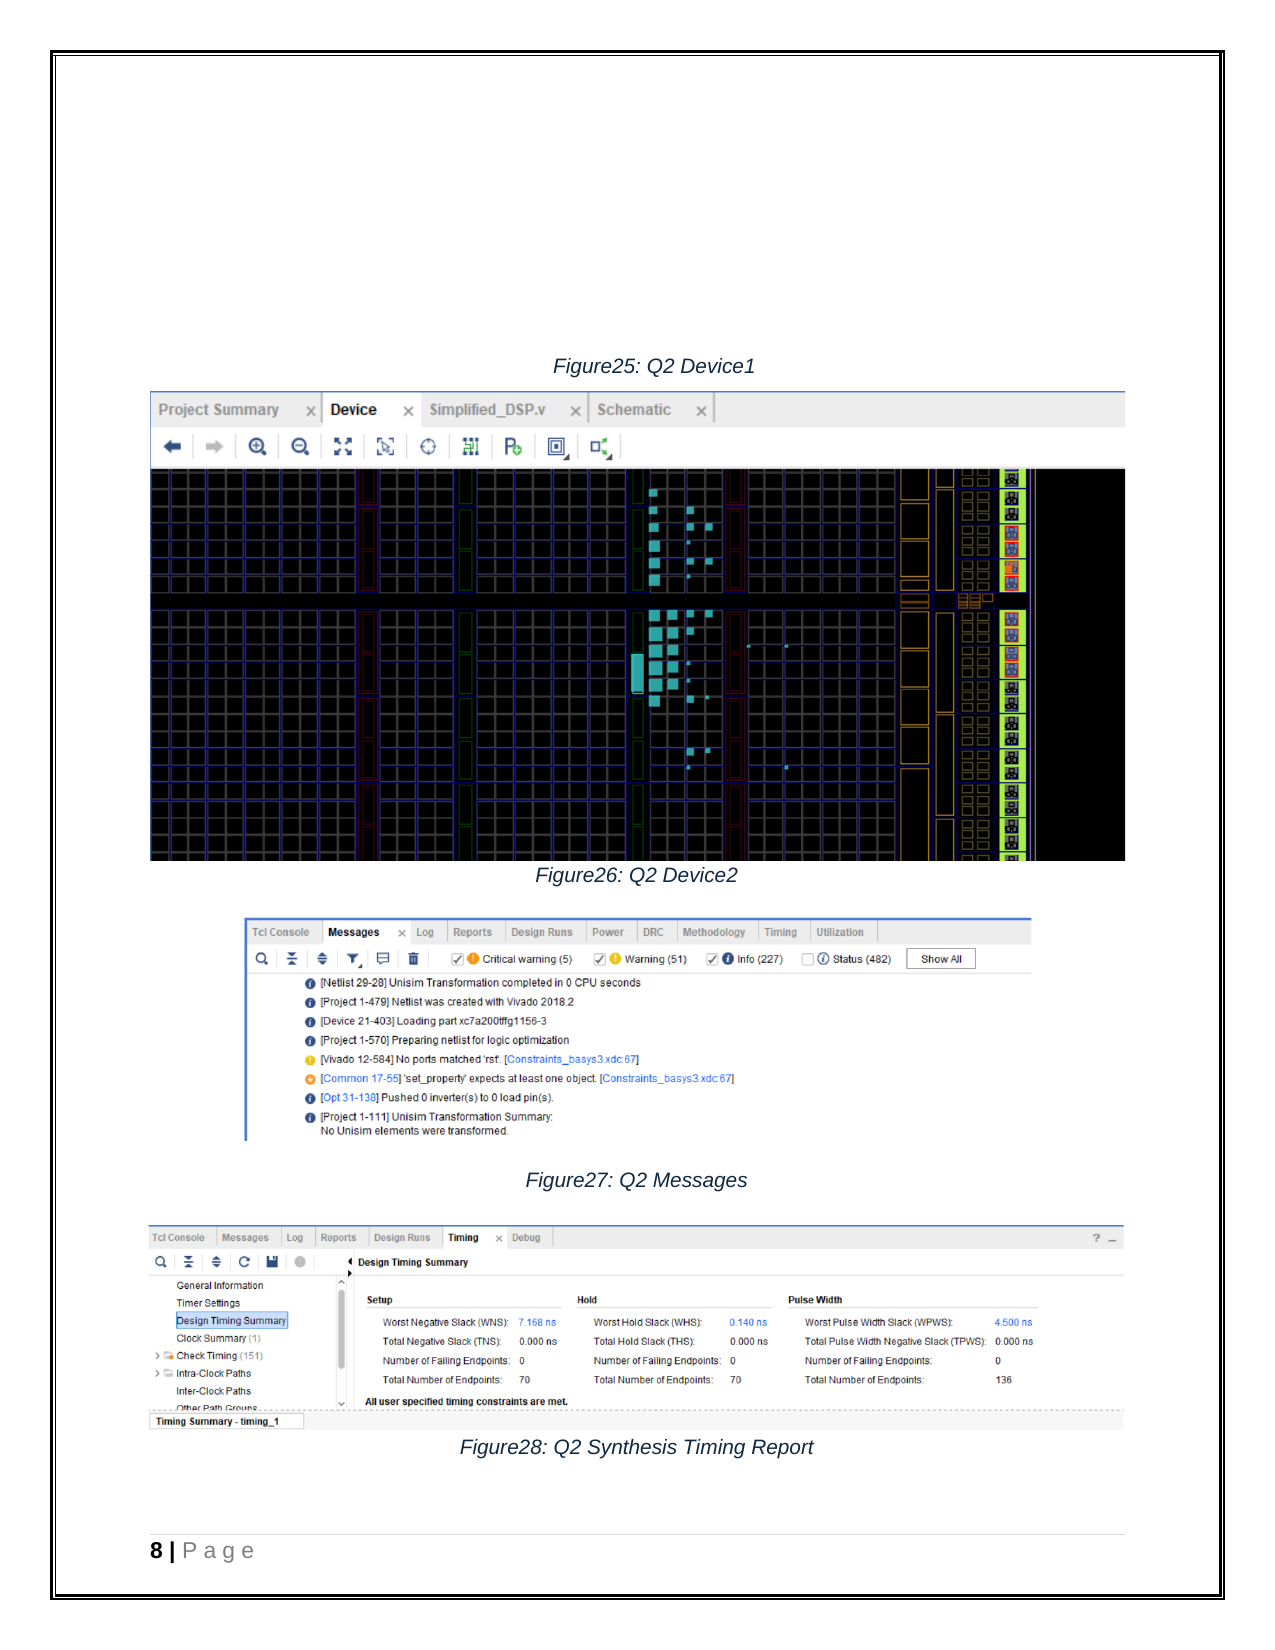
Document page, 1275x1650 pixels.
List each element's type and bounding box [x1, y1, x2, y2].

picture [150, 391, 1125, 861]
picture [148, 1225, 1124, 1430]
picture [243, 916, 1032, 1141]
